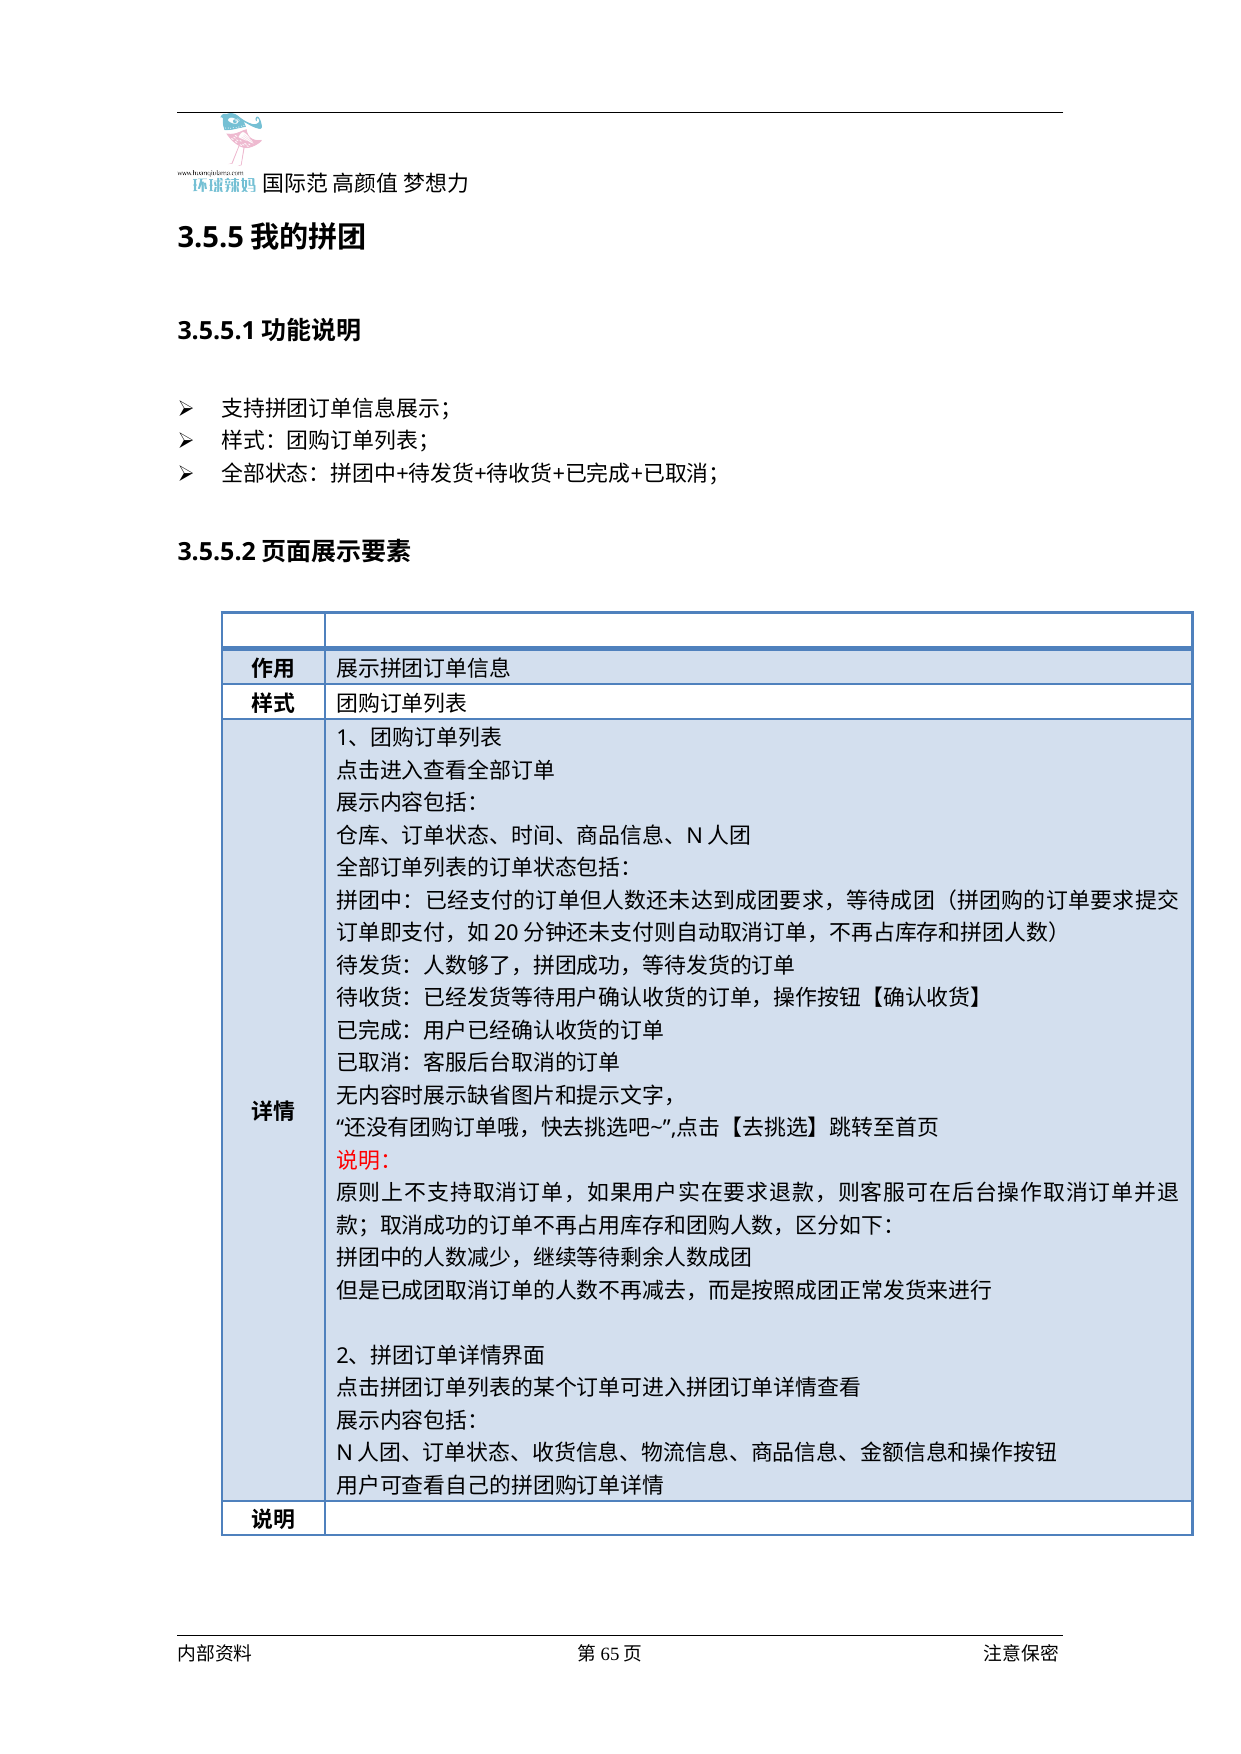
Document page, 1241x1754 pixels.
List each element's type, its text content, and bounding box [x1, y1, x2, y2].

table_cell 样式 [223, 685, 324, 718]
list 支持拼团订单信息展示； [177, 391, 1063, 423]
table_cell 展示拼团订单信息 [326, 651, 1191, 683]
table_cell 1、团购订单列表 点击进入查看全部订单 展示内容包括： 仓库、订单状态、时间、商品信息、N人团 全部订单列表的订单状态包括： 拼团中：已经支付的订单但人数还未达到成团要求，等待成团（拼团购的订单要求提交订单即支付，如20分钟还未支付则自动取消订单，不再占库存和拼团人数） 待发货：人数够了，拼团成功，等待发货的订单 待收货：已经发货等待用户确认收货的订单，操作按钮【确认收货】 已完成：用户已经确认收货的订单 已取消：客服后台取消的订单 无内容时展示缺省图片和提示文字， “还没有团购订单哦，快去挑选吧~”,点击【去挑选】跳转至首页 说明： 原则上不支持取消订单，如果用户实在要求退款，则客服可在后台操作取消订单并退款；取消成功的订单不再占用库存和团购人数，区分如下： 拼团中的人数减少，继续等待剩余人数成团 但是已成团取消订单的人数不再减去，而是按照成团正常发货来进行 2、拼团订单详情界面 点击拼团订单列表的某个订单可进入拼团订单详情查看 展示内容包括： N人团、订单状态、收货信息、物流信息、商品信息、金额信息和操作按钮 用户可查看自己的拼团购订单详情 [326, 720, 1191, 1500]
table_cell 说明 [223, 1502, 324, 1534]
table_header [223, 614, 324, 646]
subtitle 3.5.5.2页面展示要素 [177, 517, 1063, 582]
subtitle 3.5.5我的拼团 [177, 202, 1063, 267]
table_cell 作用 [223, 651, 324, 683]
list 样式：团购订单列表； [177, 423, 1063, 456]
table_header [326, 614, 1191, 646]
table_cell [326, 1502, 1191, 1534]
table_cell 团购订单列表 [326, 685, 1191, 718]
subtitle 3.5.5.1功能说明 [177, 296, 1063, 361]
list 全部状态：拼团中+待发货+待收货+已完成+已取消； [177, 456, 1063, 488]
picture [177, 113, 262, 192]
table_cell 详情 [223, 720, 324, 1500]
